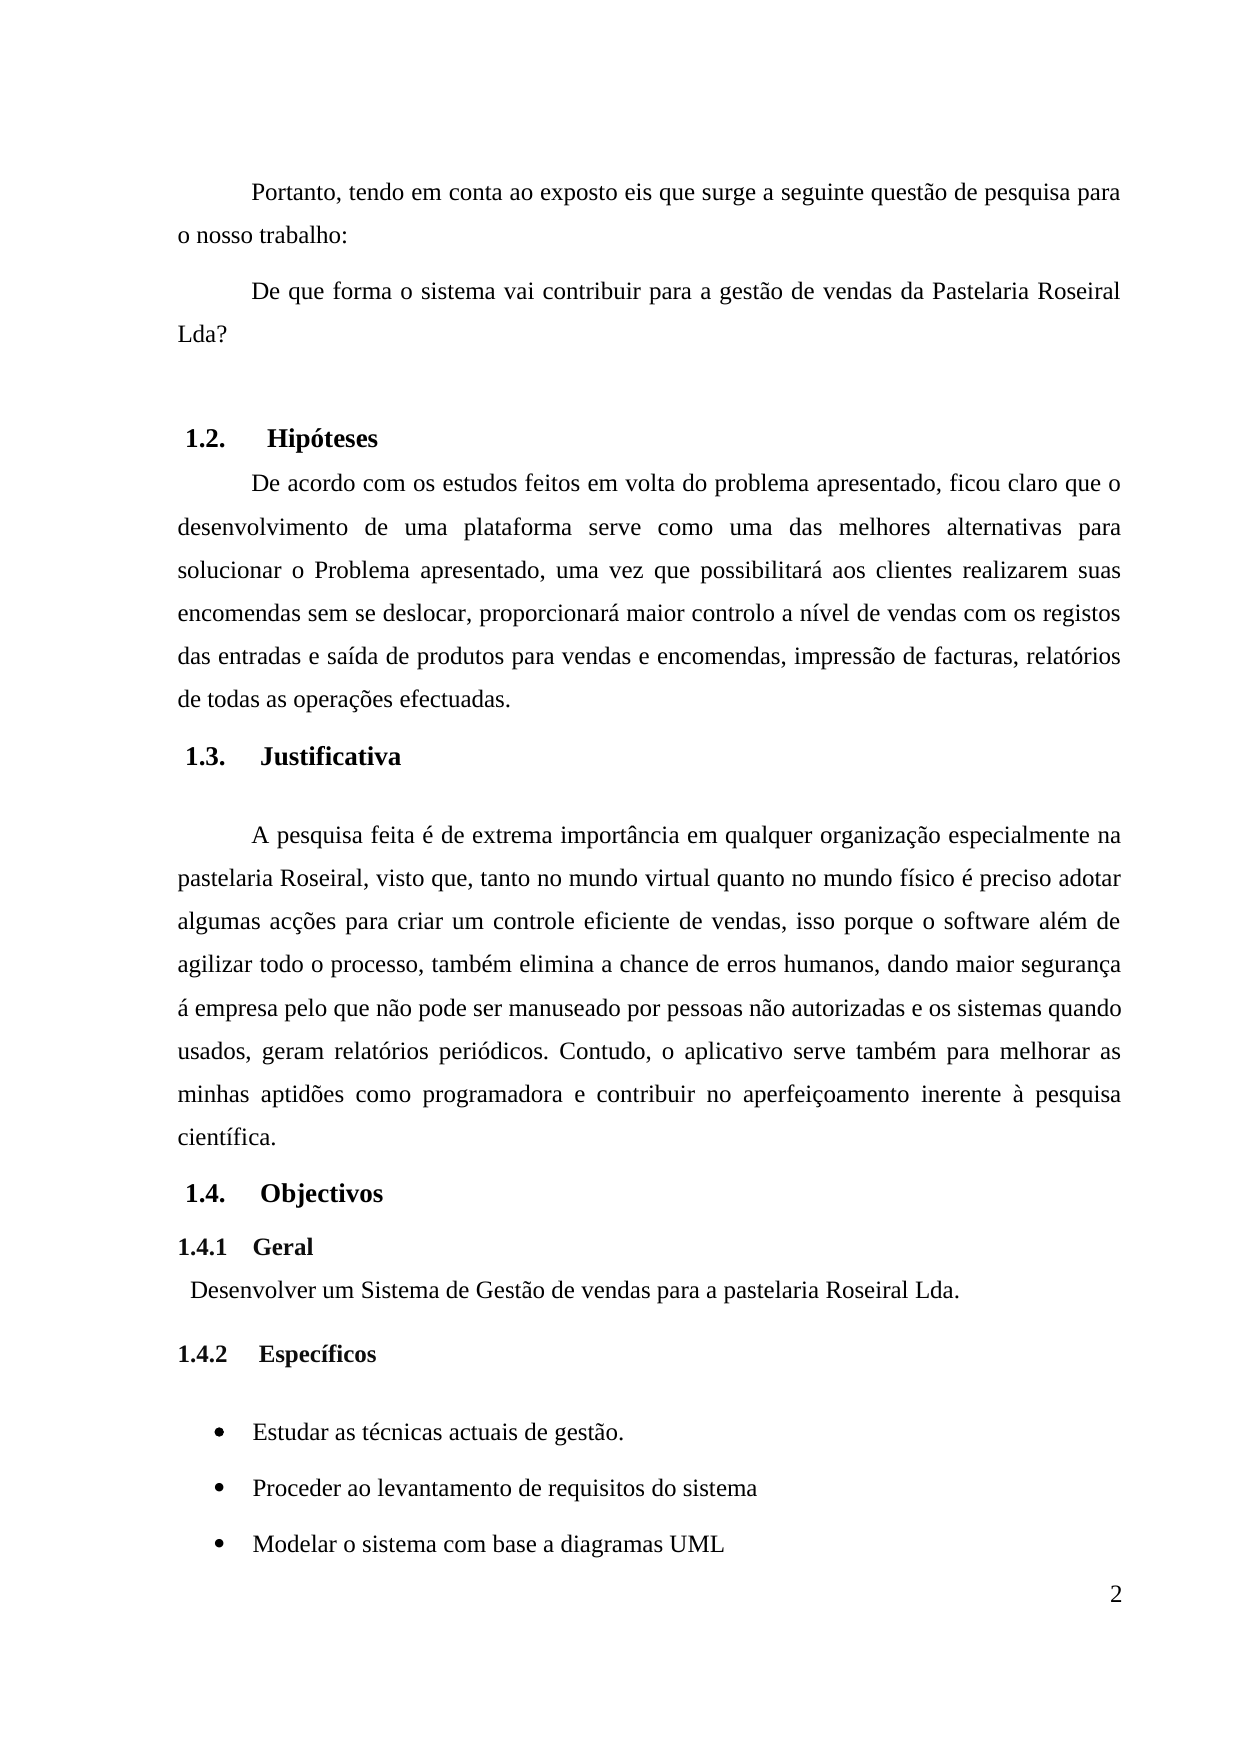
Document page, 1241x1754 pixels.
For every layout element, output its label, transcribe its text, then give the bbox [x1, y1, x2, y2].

subtitle Justificativa [185, 740, 1122, 771]
text Desenvolver um Sistema de Gestão de vendas para a pastelaria Roseiral Lda. [177, 1276, 1122, 1304]
list Proceder ao levantamento de requisitos do sistema [215, 1473, 1122, 1502]
subtitle Específicos [177, 1339, 1122, 1368]
list Estudar as técnicas actuais de gestão. [215, 1417, 1122, 1446]
subtitle Objectivos [185, 1178, 1122, 1209]
subtitle Hipóteses [185, 422, 1122, 453]
text Portanto, tendo em conta ao exposto eis que surge a seguinte questão de pesquisa para o nosso trabalho: [177, 177, 1122, 249]
subtitle Geral [177, 1232, 1122, 1261]
text A pesquisa feita é de extrema importância em qualquer organização especialmente na pastelaria Roseiral, visto que, tanto no mundo virtual quanto no mundo físico é preciso adotar algumas acções para criar um controle eficiente de vendas, isso porque o software além de agilizar todo o processo, também elimina a chance de erros humanos, dando maior segurança á empresa pelo que não pode ser manuseado por pessoas não autorizadas e os sistemas quando usados, geram relatórios periódicos. Contudo, o aplicativo serve também para melhorar as minhas aptidões como programadora e contribuir no aperfeiçoamento inerente à pesquisa científica. [177, 820, 1122, 1151]
text De que forma o sistema vai contribuir para a gestão de vendas da Pastelaria Roseiral Lda? [177, 276, 1122, 348]
text De acordo com os estudos feitos em volta do problema apresentado, ficou claro que o desenvolvimento de uma plataforma serve como uma das melhores alternativas para solucionar o Problema apresentado, uma vez que possibilitará aos clientes realizarem suas encomendas sem se deslocar, proporcionará maior controlo a nível de vendas com os registos das entradas e saída de produtos para vendas e encomendas, impressão de facturas, relatórios de todas as operações efectuadas. [177, 468, 1122, 713]
list Modelar o sistema com base a diagramas UML [215, 1529, 1122, 1557]
